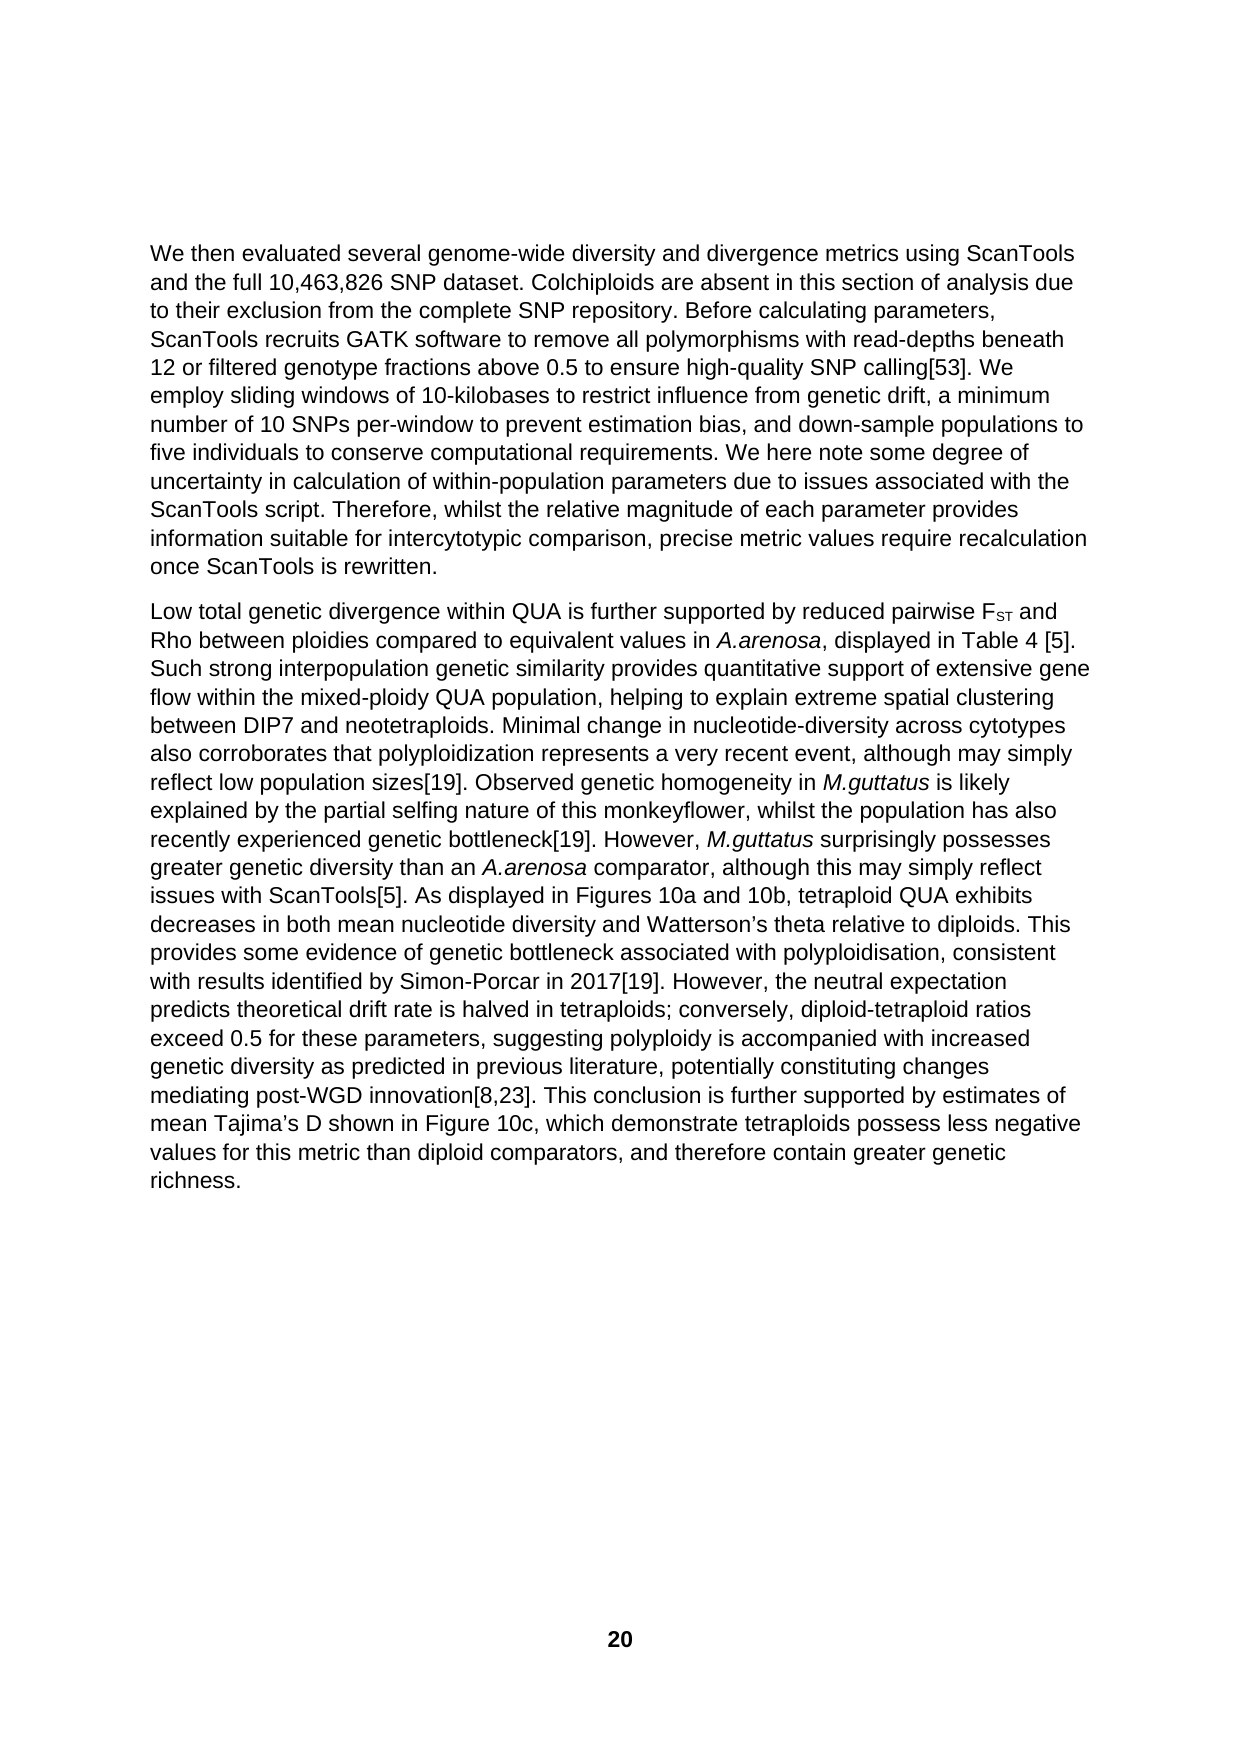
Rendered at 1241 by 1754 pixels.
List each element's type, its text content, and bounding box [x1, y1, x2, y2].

text Low total genetic divergence within QUA is further supported by reduced pairwise FST and Rho between ploidies compared to equivalent values in A.arenosa, displayed in Table 4 [5]. Such strong interpopulation genetic similarity provides quantitative support of extensive gene flow within the mixed-ploidy QUA population, helping to explain extreme spatial clustering between DIP7 and neotetraploids. Minimal change in nucleotide-diversity across cytotypes also corroborates that polyploidization represents a very recent event, although may simply reflect low population sizes[19]. Observed genetic homogeneity in M.guttatus is likely explained by the partial selfing nature of this monkeyflower, whilst the population has also recently experienced genetic bottleneck[19]. However, M.guttatus surprisingly possesses greater genetic diversity than an A.arenosa comparator, although this may simply reflect issues with ScanTools[5]. As displayed in Figures 10a and 10b, tetraploid QUA exhibits decreases in both mean nucleotide diversity and Watterson’s theta relative to diploids. This provides some evidence of genetic bottleneck associated with polyploidisation, consistent with results identified by Simon-Porcar in 2017[19]. However, the neutral expectation predicts theoretical drift rate is halved in tetraploids; conversely, diploid-tetraploid ratios exceed 0.5 for these parameters, suggesting polyploidy is accompanied with increased genetic diversity as predicted in previous literature, potentially constituting changes mediating post-WGD innovation[8,23]. This conclusion is further supported by estimates of mean Tajima’s D shown in Figure 10c, which demonstrate tetraploids possess less negative values for this metric than diploid comparators, and therefore contain greater genetic richness. [150, 598, 1090, 1193]
text We then evaluated several genome-wide diversity and divergence metrics using ScanTools and the full 10,463,826 SNP dataset. Colchiploids are absent in this section of analysis due to their exclusion from the complete SNP repository. Before calculating parameters, ScanTools recruits GATK software to remove all polymorphisms with read-depths beneath 12 or filtered genotype fractions above 0.5 to ensure high-quality SNP calling[53]. We employ sliding windows of 10-kilobases to restrict influence from genetic drift, a minimum number of 10 SNPs per-window to prevent estimation bias, and down-sample populations to five individuals to conserve computational requirements. We here note some degree of uncertainty in calculation of within-population parameters due to issues associated with the ScanTools script. Therefore, whilst the relative magnitude of each parameter provides information suitable for intercytotypic comparison, precise metric values require recalculation once ScanTools is rewritten. [150, 240, 1090, 579]
